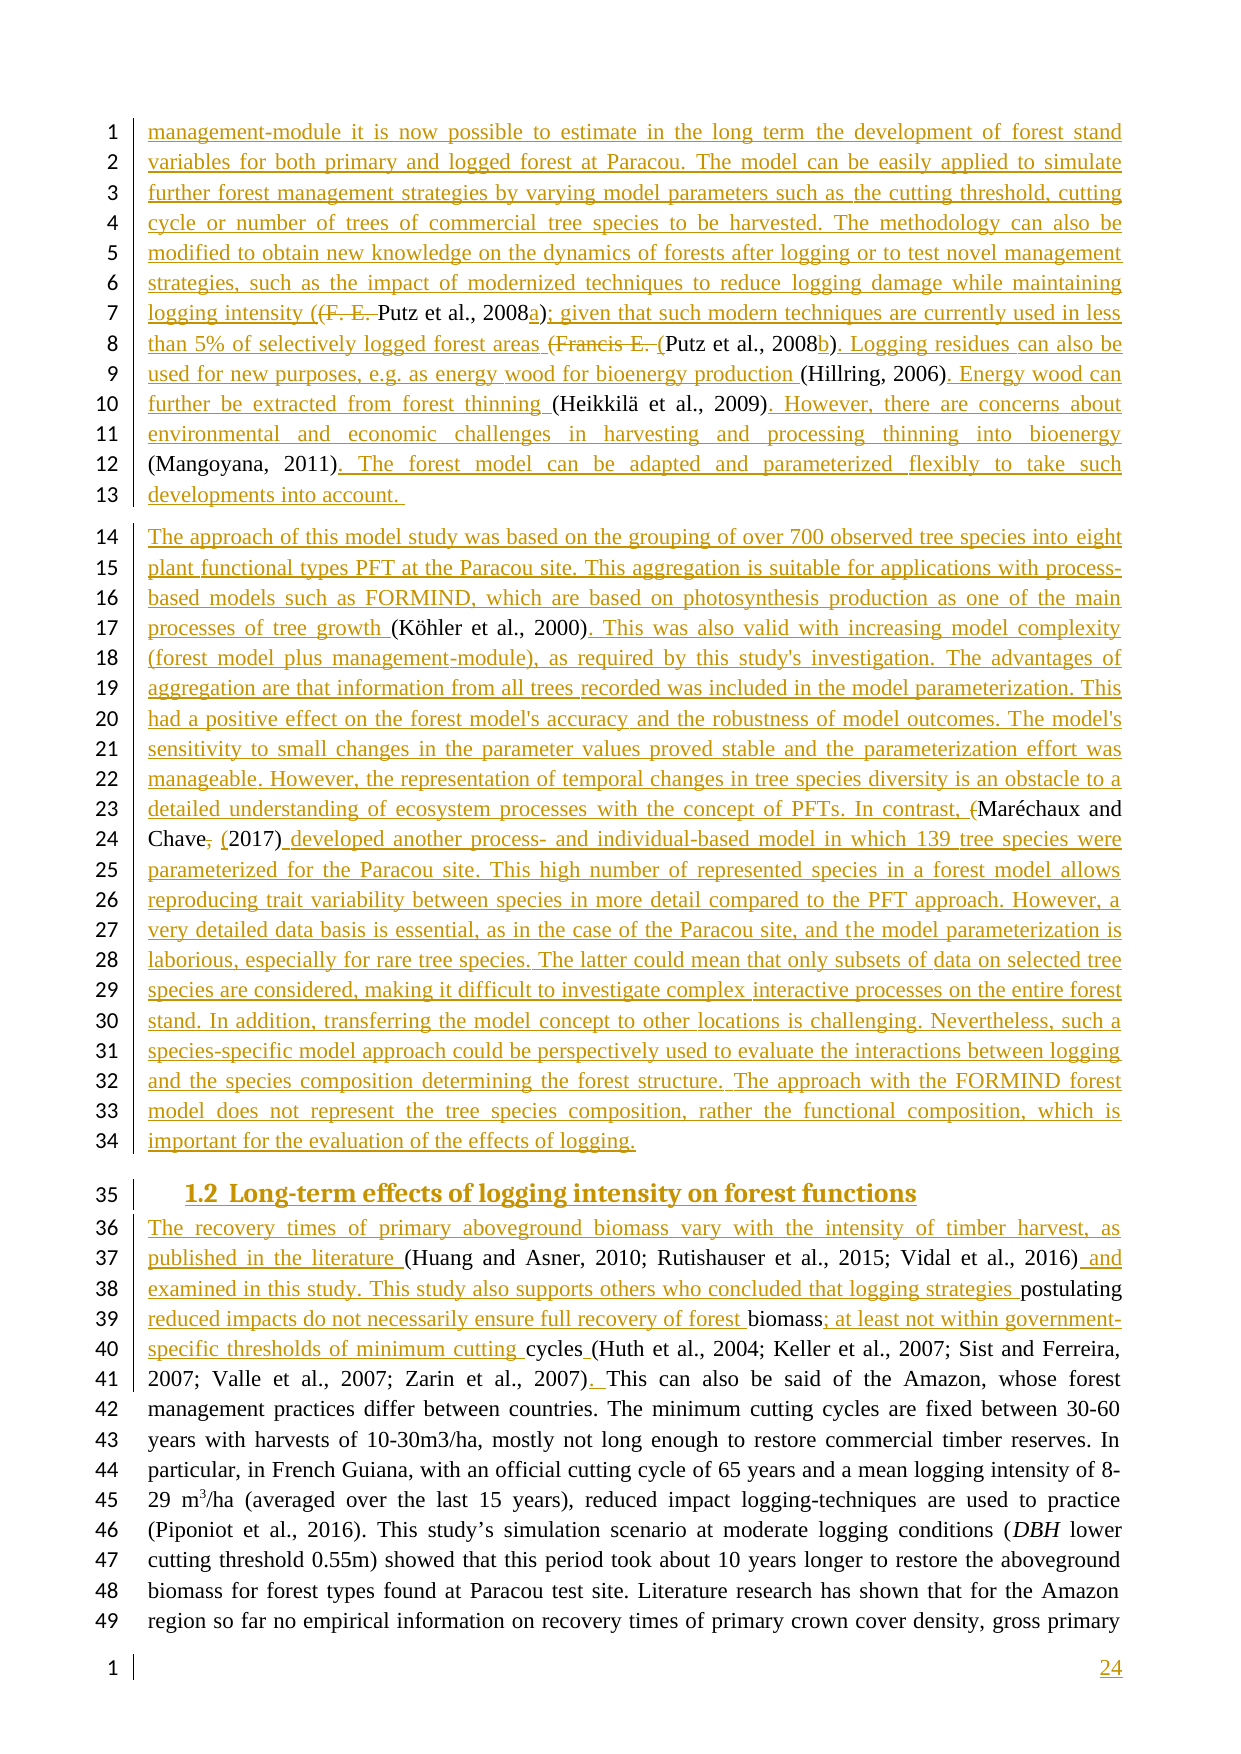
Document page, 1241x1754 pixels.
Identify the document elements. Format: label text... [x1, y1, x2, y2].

text (Köhler et al., 2000)Maréchaux and Chave 2017) [148, 698, 1122, 728]
text (Köhler et al., 2000)Maréchaux and Chave 2017) [148, 729, 1122, 758]
text (Köhler et al., 2000)Maréchaux and Chave 2017) [148, 1000, 1122, 1060]
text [148, 142, 1122, 171]
text (Köhler et al., 2000)Maréchaux and Chave 2017) [148, 1061, 1122, 1120]
text (Köhler et al., 2000)Maréchaux and Chave 2017) [148, 608, 1122, 667]
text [148, 1214, 1122, 1633]
text (Köhler et al., 2000)Maréchaux and Chave 2017) [148, 759, 1122, 788]
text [148, 118, 1122, 141]
text (Köhler et al., 2000)Maréchaux and Chave 2017) [148, 789, 1122, 969]
text (Köhler et al., 2000)Maréchaux and Chave 2017) [148, 970, 1122, 999]
text (Köhler et al., 2000)Maréchaux and Chave 2017) [148, 1121, 1122, 1154]
text (Köhler et al., 2000)Maréchaux and Chave 2017) [148, 668, 1122, 697]
text DBHPutz et al., 2008)Putz et al., 2008)(Hillring, 2006)(Heikkilä et al., 2009)(Mangoyana, 2011) [148, 444, 1122, 507]
text (Köhler et al., 2000)Maréchaux and Chave 2017) [148, 523, 1122, 546]
text (Köhler et al., 2000)Maréchaux and Chave 2017) [148, 548, 1122, 576]
text DBHPutz et al., 2008)Putz et al., 2008)(Hillring, 2006)(Heikkilä et al., 2009)(Mangoyana, 2011) [148, 173, 1122, 201]
text DBHPutz et al., 2008)Putz et al., 2008)(Hillring, 2006)(Heikkilä et al., 2009)(Mangoyana, 2011) [148, 233, 1122, 262]
text DBHPutz et al., 2008)Putz et al., 2008)(Hillring, 2006)(Heikkilä et al., 2009)(Mangoyana, 2011) [148, 293, 1122, 443]
text DBHPutz et al., 2008)Putz et al., 2008)(Hillring, 2006)(Heikkilä et al., 2009)(Mangoyana, 2011) [148, 202, 1122, 232]
text (Köhler et al., 2000)Maréchaux and Chave 2017) [148, 577, 1122, 607]
text DBHPutz et al., 2008)Putz et al., 2008)(Hillring, 2006)(Heikkilä et al., 2009)(Mangoyana, 2011) [148, 263, 1122, 292]
